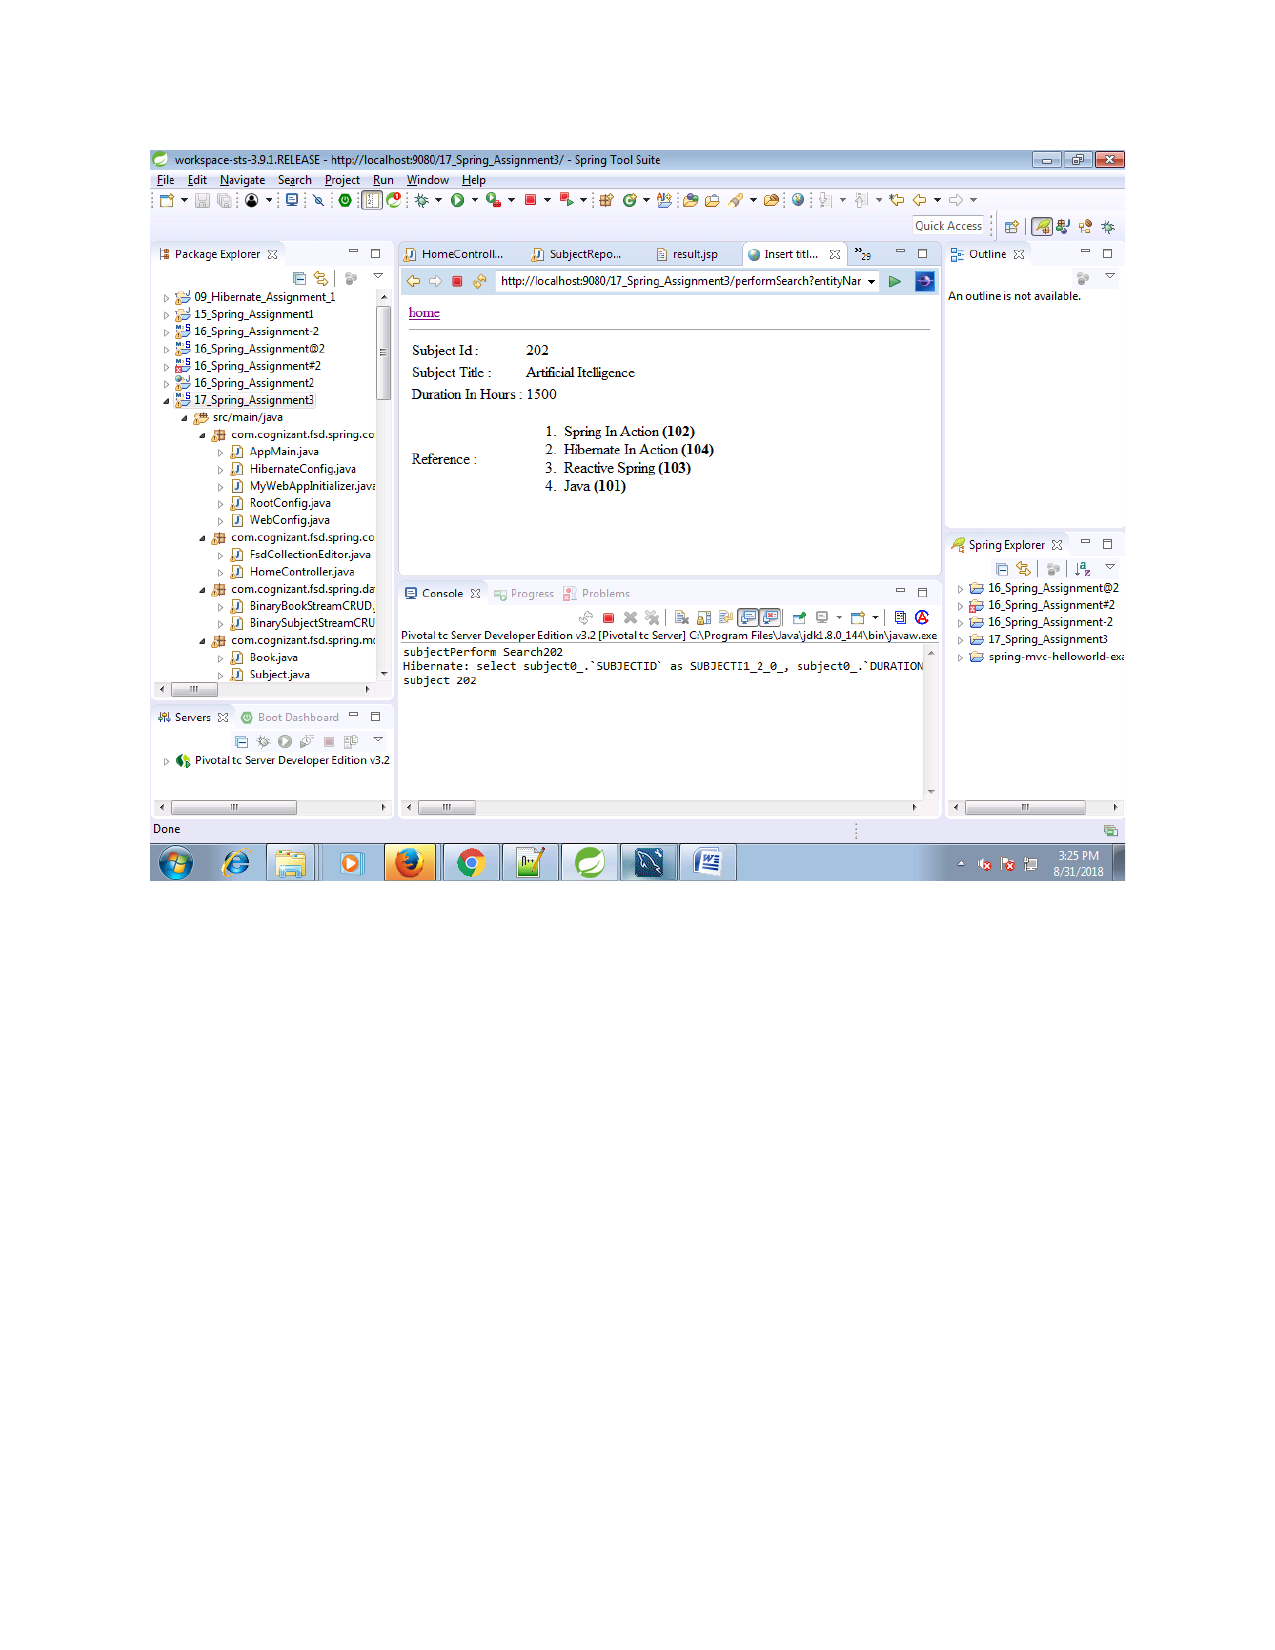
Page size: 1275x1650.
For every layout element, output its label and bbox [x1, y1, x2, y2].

picture [150, 150, 1125, 881]
